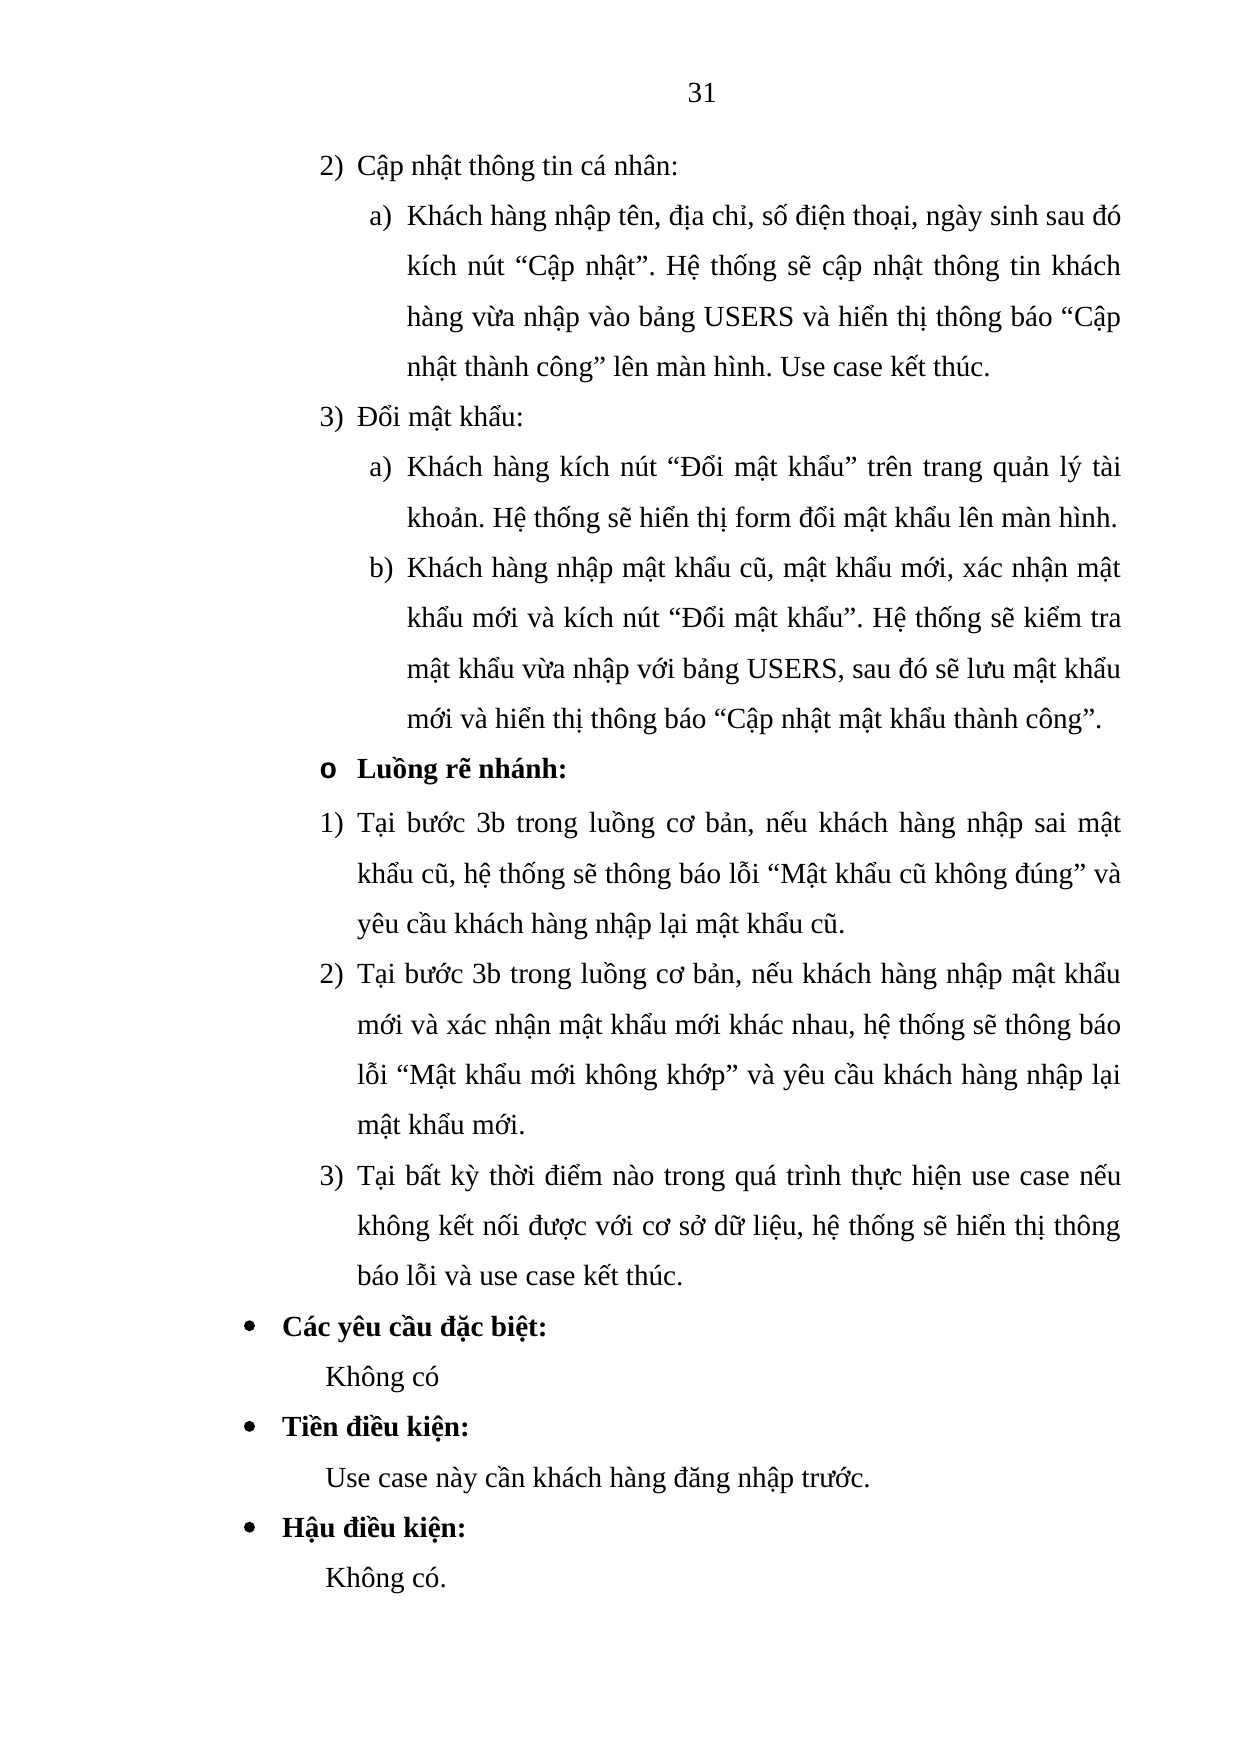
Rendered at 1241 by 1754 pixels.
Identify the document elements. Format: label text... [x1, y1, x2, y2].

list Khách hàng nhập tên, địa chỉ, số điện thoại, ngày sinh sau đó kích nút “Cập nhật”. Hệ thống sẽ cập nhật thông tin khách hàng vừa nhập vào bảng USERS và hiển thị thông báo “Cập nhật thành công” lên màn hình. Use case kết thúc. [369, 198, 1122, 382]
list Đổi mật khẩu: [319, 399, 1122, 433]
list Tiền điều kiện: [244, 1409, 1122, 1443]
list Hậu điều kiện: [244, 1510, 1122, 1544]
list Tại bước 3b trong luồng cơ bản, nếu khách hàng nhập mật khẩu mới và xác nhận mật khẩu mới khác nhau, hệ thống sẽ thông báo lỗi “Mật khẩu mới không khớp” và yêu cầu khách hàng nhập lại mật khẩu mới. [319, 956, 1122, 1141]
list Các yêu cầu đặc biệt: [244, 1309, 1122, 1342]
list Tại bước 3b trong luồng cơ bản, nếu khách hàng nhập sai mật khẩu cũ, hệ thống sẽ thông báo lỗi “Mật khẩu cũ không đúng” và yêu cầu khách hàng nhập lại mật khẩu cũ. [319, 806, 1122, 940]
list Tại bất kỳ thời điểm nào trong quá trình thực hiện use case nếu không kết nối được với cơ sở dữ liệu, hệ thống sẽ hiển thị thông báo lỗi và use case kết thúc. [319, 1158, 1122, 1292]
list Cập nhật thông tin cá nhân: [319, 148, 1122, 181]
list Khách hàng kích nút “Đổi mật khẩu” trên trang quản lý tài khoản. Hệ thống sẽ hiển thị form đổi mật khẩu lên màn hình. [369, 449, 1122, 533]
text Use case này cần khách hàng đăng nhập trước. [325, 1460, 1122, 1493]
list Luồng rẽ nhánh: [319, 751, 1122, 787]
text Không có. [325, 1561, 1122, 1594]
text Không có [325, 1359, 1122, 1393]
list Khách hàng nhập mật khẩu cũ, mật khẩu mới, xác nhận mật khẩu mới và kích nút “Đổi mật khẩu”. Hệ thống sẽ kiểm tra mật khẩu vừa nhập với bảng USERS, sau đó sẽ lưu mật khẩu mới và hiển thị thông báo “Cập nhật mật khẩu thành công”. [369, 550, 1122, 735]
